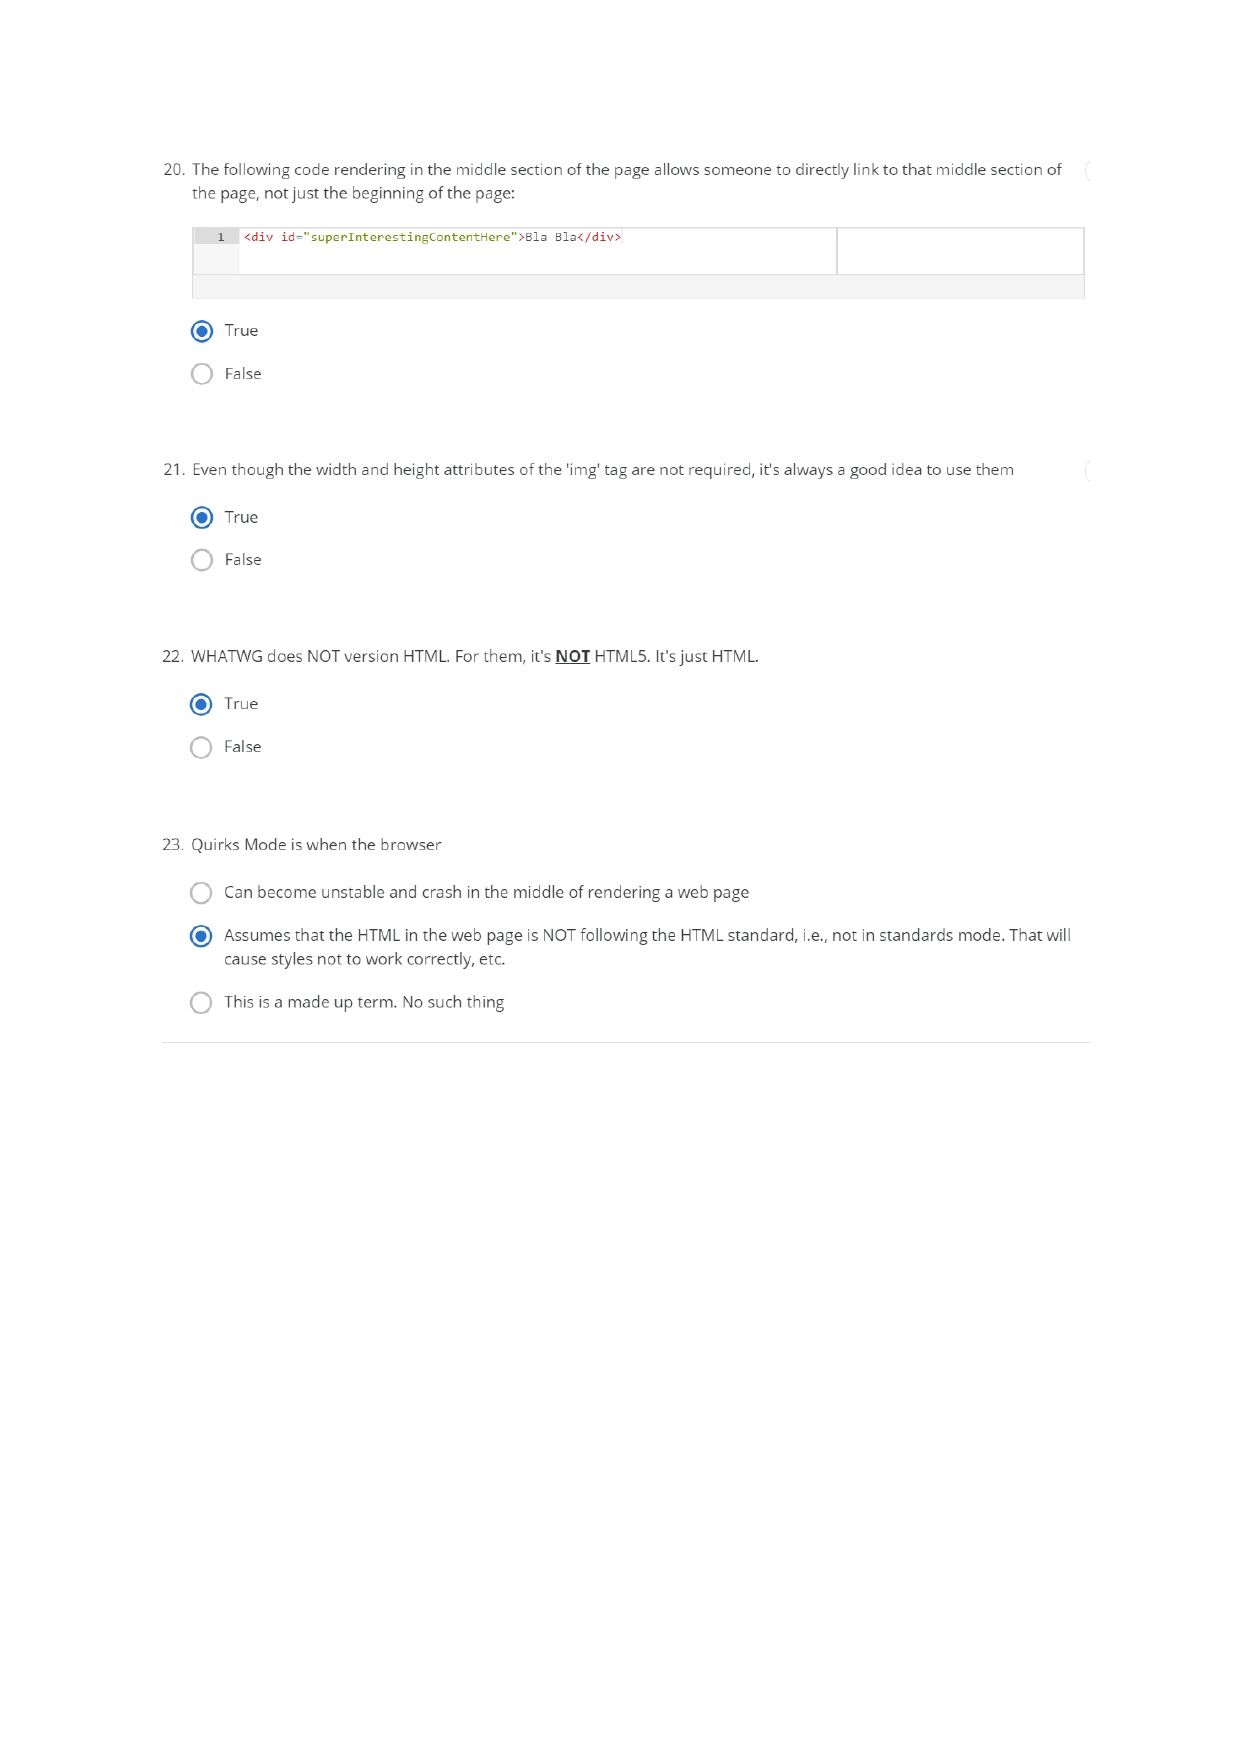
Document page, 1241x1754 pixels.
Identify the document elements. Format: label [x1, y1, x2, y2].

picture [150, 621, 1091, 1046]
picture [150, 150, 1091, 603]
